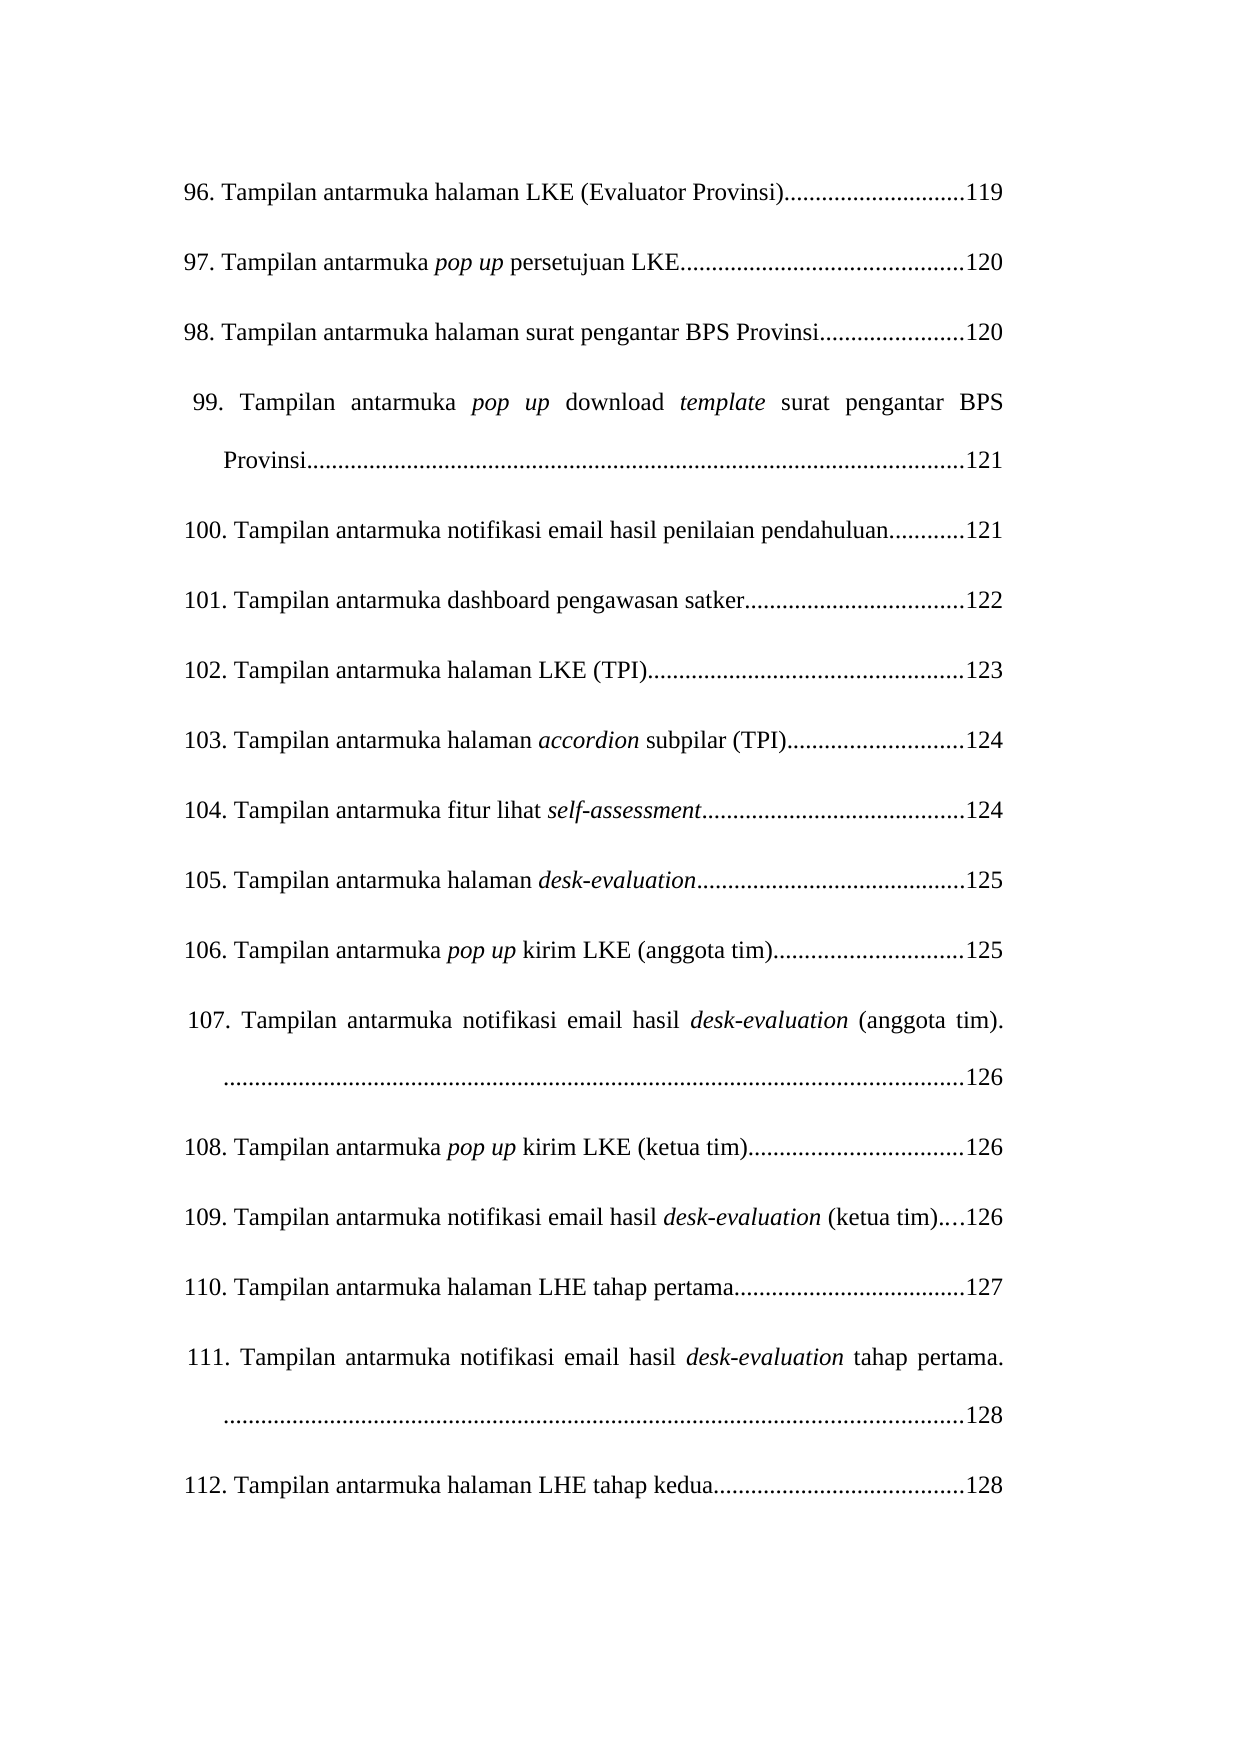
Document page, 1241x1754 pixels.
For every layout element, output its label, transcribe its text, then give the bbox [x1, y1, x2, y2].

text 103. Tampilan antarmuka halaman accordion subpilar (TPI). 124 [177, 725, 1004, 753]
text 102. Tampilan antarmuka halaman LKE (TPI). 123 [177, 655, 1004, 683]
text 109. Tampilan antarmuka notifikasi email hasil desk-evaluation (ketua tim). 126 [177, 1202, 1004, 1231]
text 105. Tampilan antarmuka halaman desk-evaluation. 125 [177, 865, 1004, 893]
text 111. Tampilan antarmuka notifikasi email hasil desk-evaluation tahap pertama. 128 [177, 1342, 1004, 1428]
text 98. Tampilan antarmuka halaman surat pengantar BPS Provinsi 120 [177, 317, 1004, 346]
text 97. Tampilan antarmuka pop up persetujuan LKE. 120 [177, 247, 1004, 276]
text 107. Tampilan antarmuka notifikasi email hasil desk-evaluation (anggota tim). 126 [177, 1005, 1004, 1091]
text 99. Tampilan antarmuka pop up download template surat pengantar BPS Provinsi. 121 [177, 387, 1004, 473]
text 101. Tampilan antarmuka dashboard pengawasan satker. 122 [177, 585, 1004, 613]
text 110. Tampilan antarmuka halaman LHE tahap pertama 127 [177, 1272, 1004, 1301]
text 112. Tampilan antarmuka halaman LHE tahap kedua 128 [177, 1470, 1004, 1498]
text 96. Tampilan antarmuka halaman LKE (Evaluator Provinsi). 119 [177, 177, 1004, 206]
text 100. Tampilan antarmuka notifikasi email hasil penilaian pendahuluan. 121 [177, 515, 1004, 543]
text 108. Tampilan antarmuka pop up kirim LKE (ketua tim). 126 [177, 1132, 1004, 1161]
text 104. Tampilan antarmuka fitur lihat self-assessment. 124 [177, 795, 1004, 823]
text 106. Tampilan antarmuka pop up kirim LKE (anggota tim). 125 [177, 935, 1004, 963]
